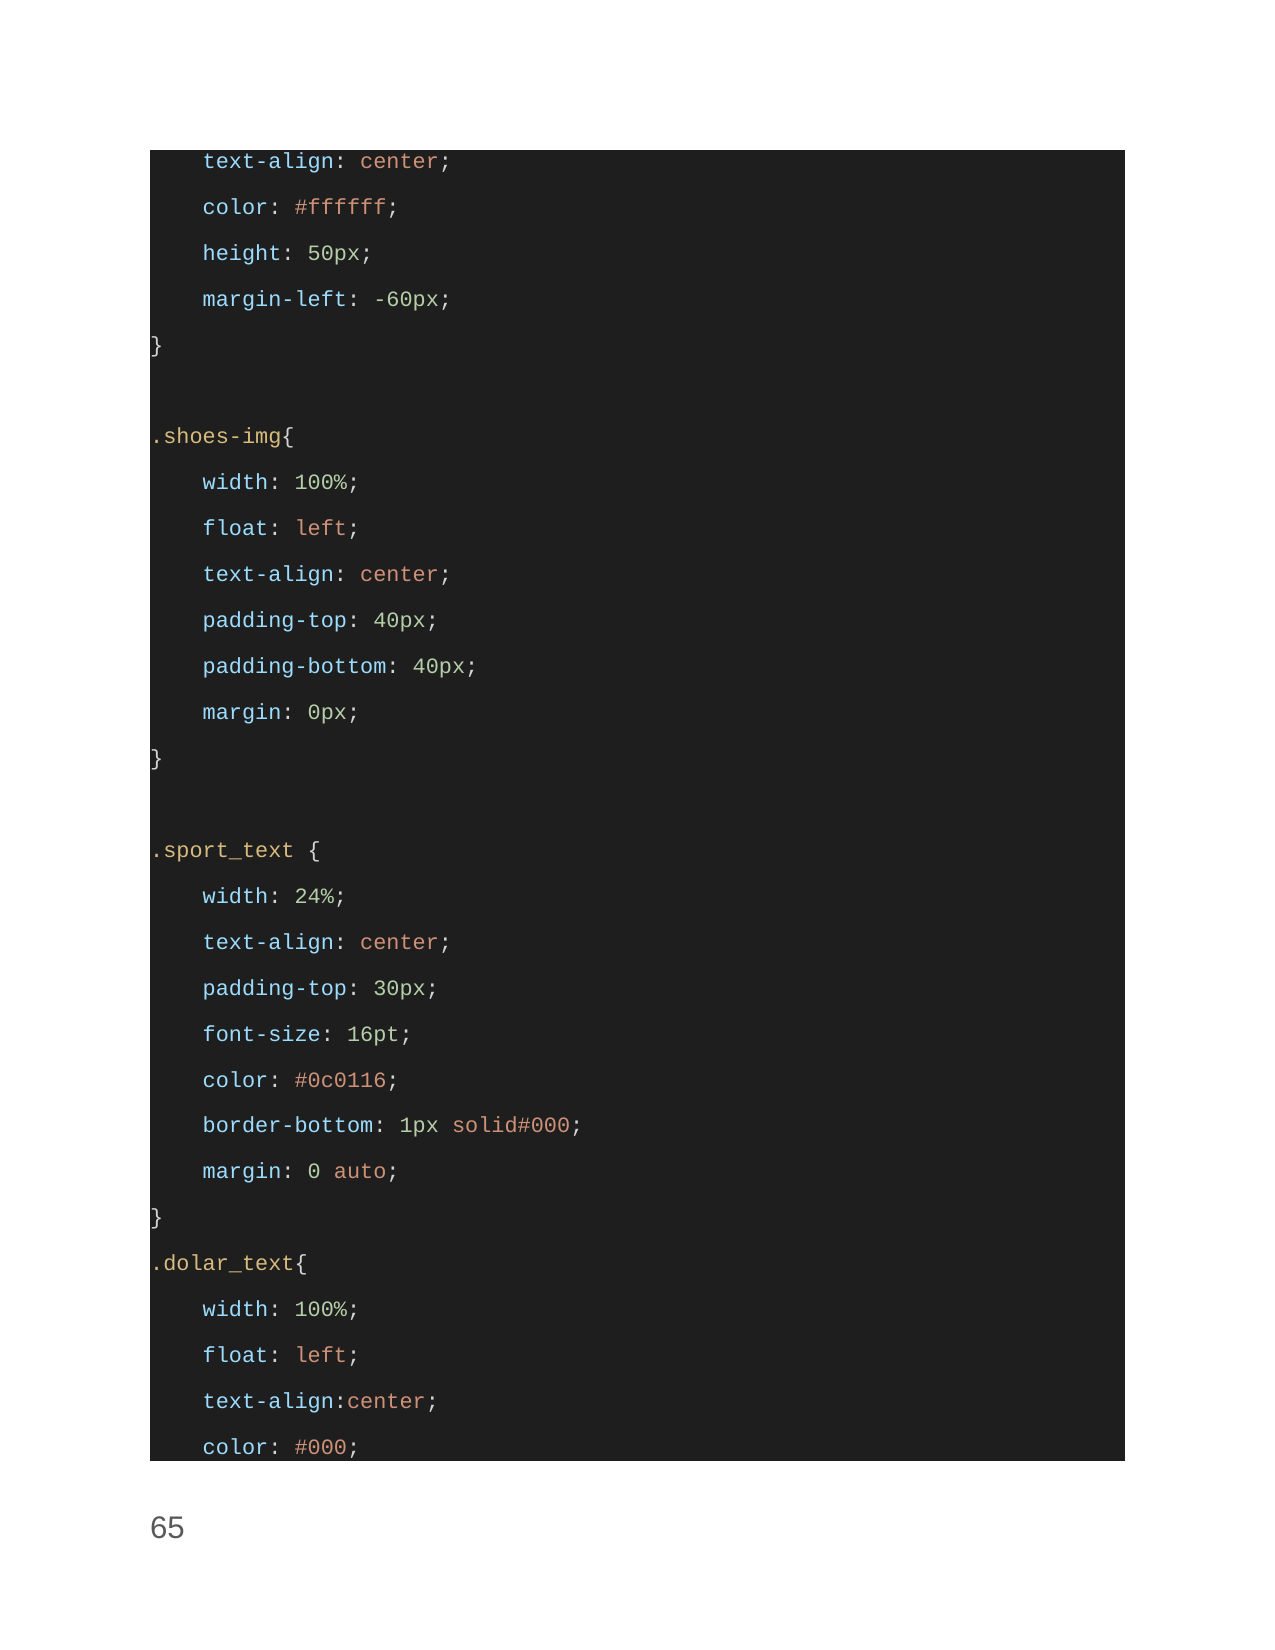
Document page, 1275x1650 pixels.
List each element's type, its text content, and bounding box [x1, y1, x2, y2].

text .shoes-img{ [150, 426, 1125, 450]
text height: 50px; [150, 242, 1125, 267]
text } [150, 1207, 1125, 1231]
text text-align: center; [150, 931, 1125, 956]
text } [150, 747, 1125, 772]
text color: #ffffff; [150, 196, 1125, 221]
text width: 24%; [150, 885, 1125, 910]
text padding-top: 30px; [150, 977, 1125, 1002]
text text-align: center; [150, 150, 1125, 175]
text margin-left: -60px; [150, 288, 1125, 313]
text width: 100%; [150, 1298, 1125, 1323]
text font-size: 16pt; [150, 1023, 1125, 1048]
text float: left; [150, 1344, 1125, 1369]
text text-align:center; [150, 1390, 1125, 1415]
text } [150, 334, 1125, 358]
text float: left; [150, 517, 1125, 542]
text .sport_text { [150, 839, 1125, 864]
text width: 100%; [150, 472, 1125, 496]
text color: #000; [150, 1436, 1125, 1461]
text text-align: center; [150, 563, 1125, 588]
text margin: 0 auto; [150, 1161, 1125, 1185]
text color: #0c0116; [150, 1069, 1125, 1093]
text margin: 0px; [150, 701, 1125, 726]
text padding-top: 40px; [150, 609, 1125, 634]
text border-bottom: 1px solid#000; [150, 1115, 1125, 1139]
text .dolar_text{ [150, 1252, 1125, 1277]
text padding-bottom: 40px; [150, 655, 1125, 680]
